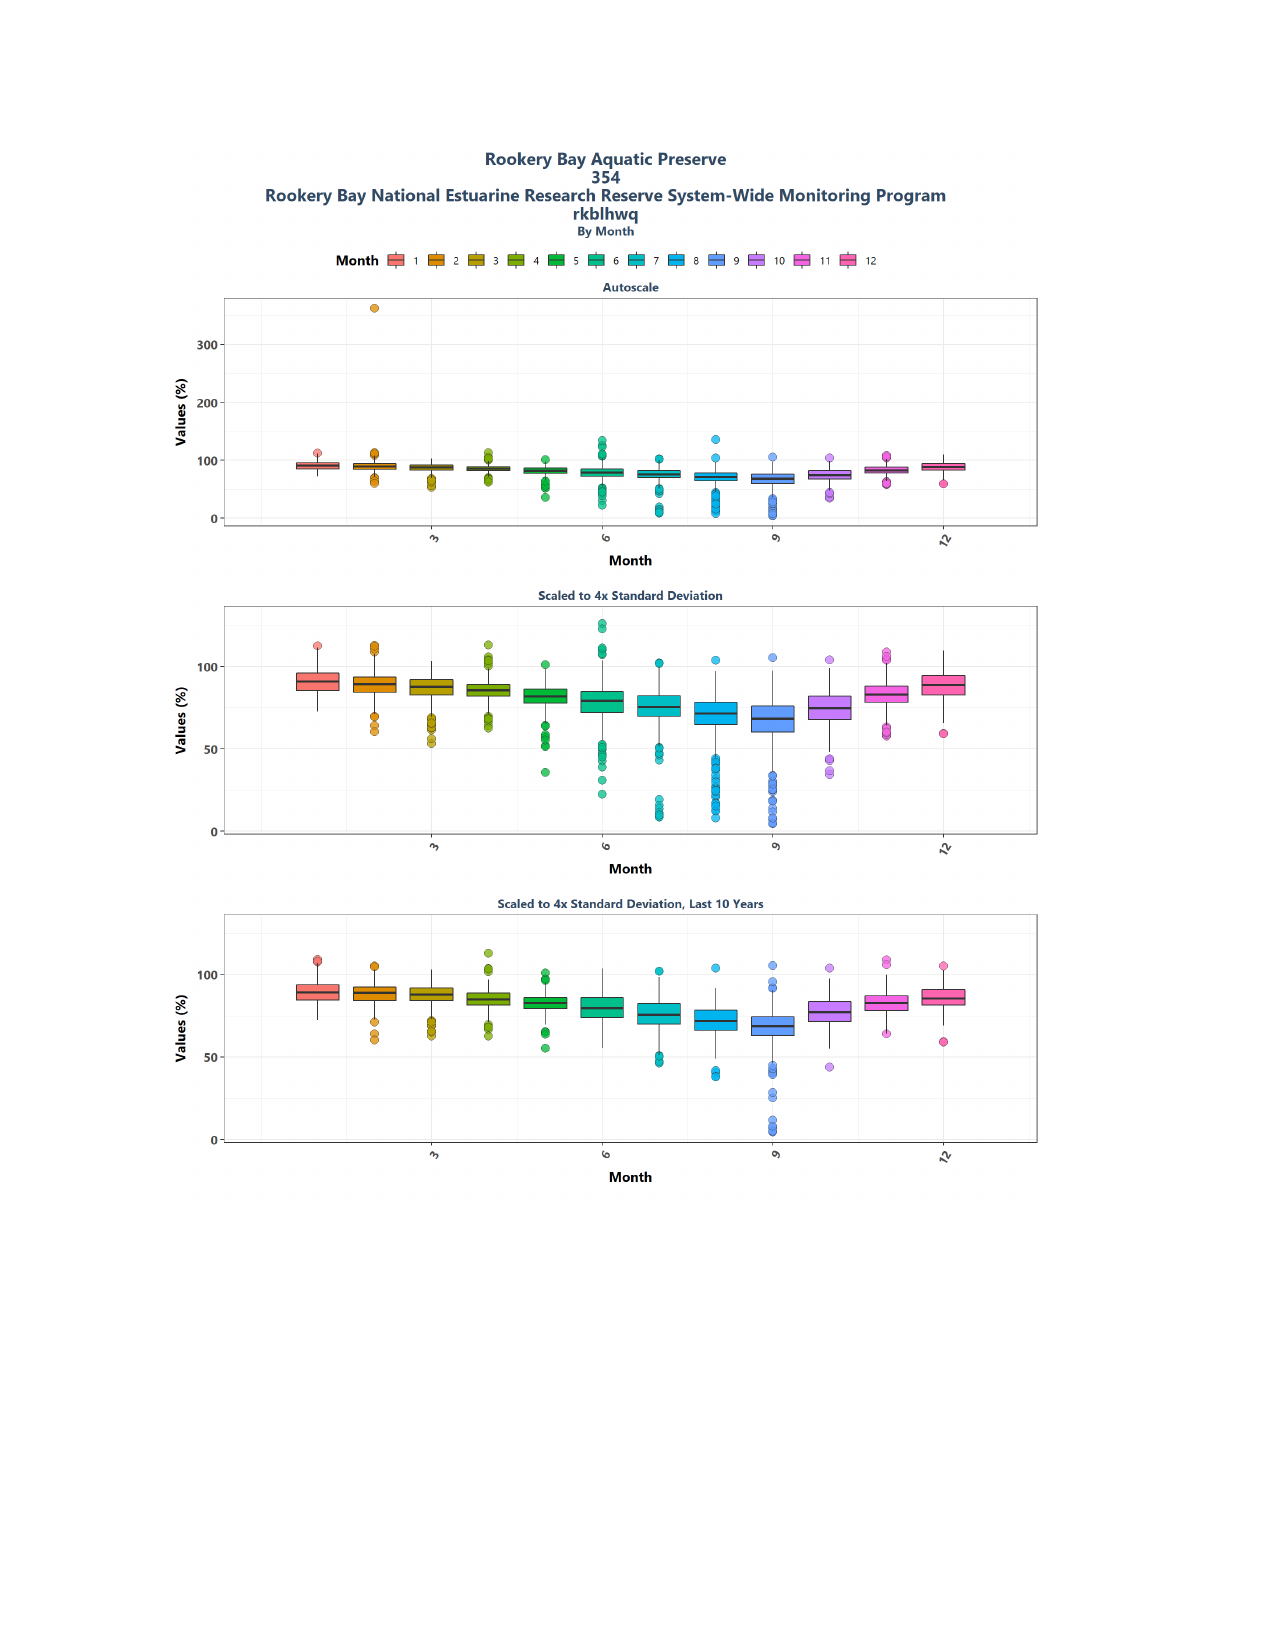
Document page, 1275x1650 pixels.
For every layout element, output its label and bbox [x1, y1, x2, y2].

picture [168, 150, 1044, 1200]
